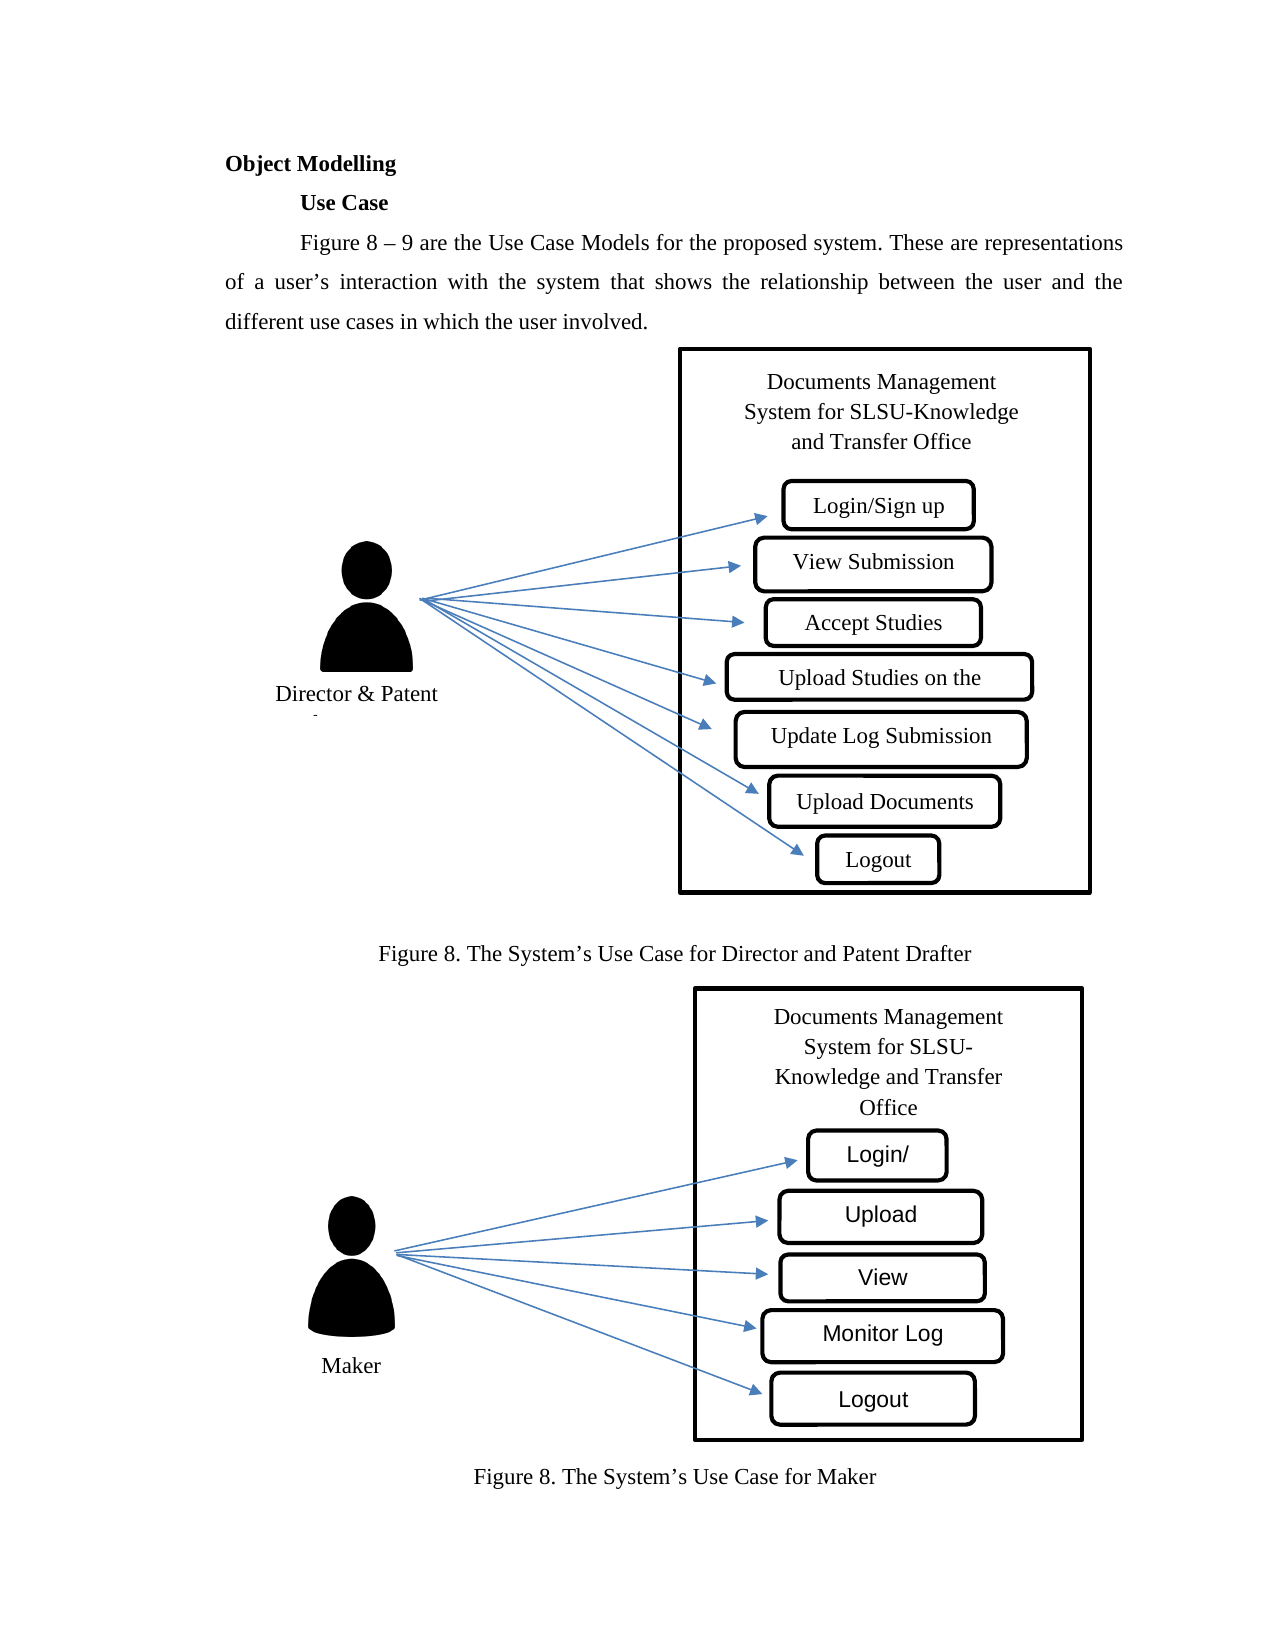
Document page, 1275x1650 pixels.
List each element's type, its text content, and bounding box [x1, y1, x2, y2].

text Figure 8. The System’s Use Case for Director and Patent Drafter [225, 939, 1125, 966]
text Use Case [225, 189, 1125, 216]
picture [308, 1196, 395, 1337]
text Object Modelling [225, 150, 1125, 176]
picture [320, 541, 413, 672]
text Figure 8 – 9 are the Use Case Models for the proposed system. These are representations of a user’s interaction with the system that shows the relationship between the user and the different use cases in which the user involved. [225, 229, 1125, 334]
text Figure 8. The System’s Use Case for Maker [225, 1463, 1125, 1489]
